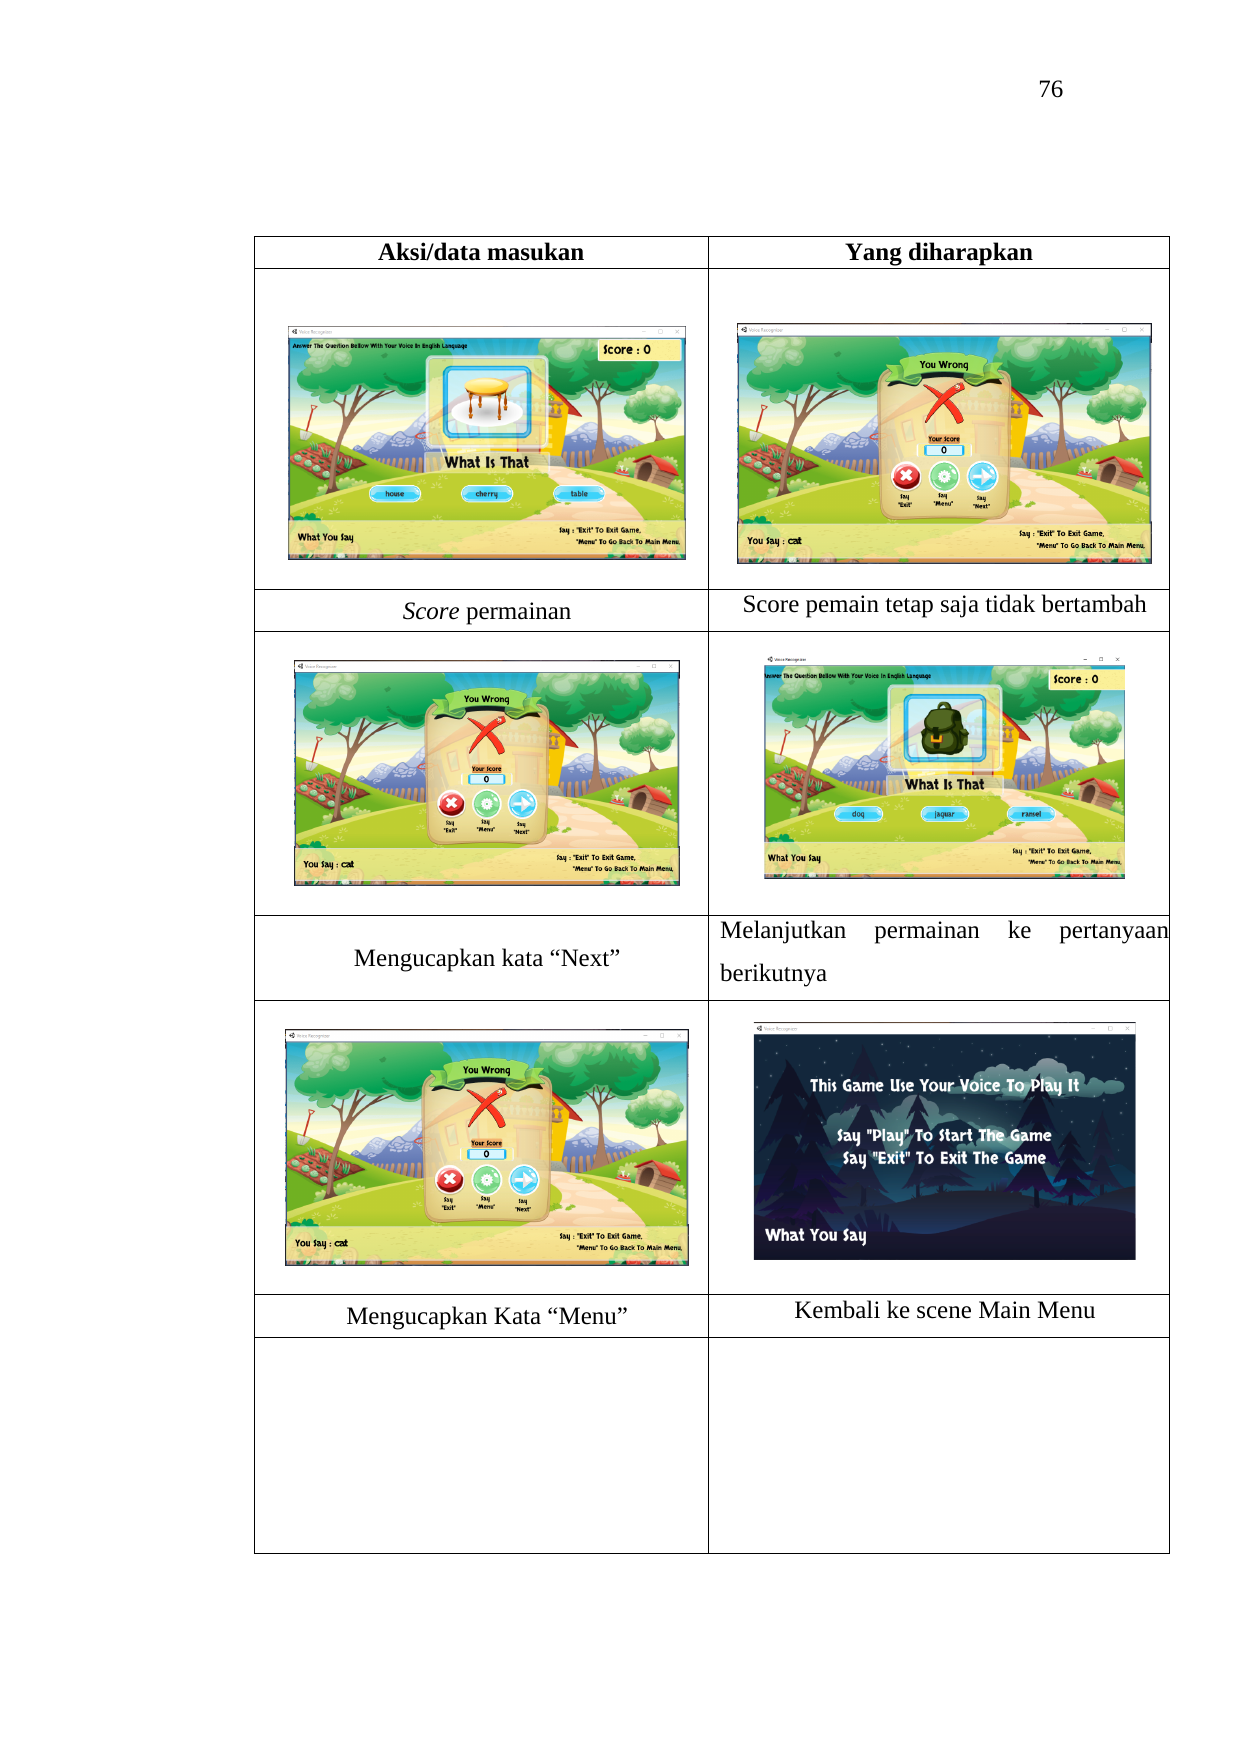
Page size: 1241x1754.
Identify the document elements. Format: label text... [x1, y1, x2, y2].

table_cell Melanjutkan permainan ke pertanyaan berikutnya [709, 916, 1169, 1000]
picture [288, 326, 686, 560]
table_cell [709, 632, 1169, 914]
table_cell [709, 1001, 1169, 1294]
table_cell [709, 269, 1169, 588]
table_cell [709, 1338, 1169, 1553]
table_cell Score pemain tetap saja tidak bertambah [709, 590, 1169, 631]
picture [294, 660, 680, 886]
picture [764, 655, 1125, 879]
picture [737, 323, 1152, 564]
table_cell Kembali ke scene Main Menu [709, 1295, 1169, 1337]
picture [285, 1029, 689, 1266]
table_header Aksi/data masukan [255, 237, 708, 268]
table_cell Mengucapkan Kata “Menu” [255, 1295, 708, 1337]
table_cell [255, 1001, 708, 1294]
table_cell Mengucapkan kata “Next” [255, 916, 708, 1000]
table_cell [255, 1338, 708, 1553]
table_cell [255, 632, 708, 914]
table_cell Score permainan [255, 590, 708, 631]
table_header Yang diharapkan [709, 237, 1169, 268]
picture [753, 1022, 1136, 1260]
table_cell [255, 269, 708, 588]
